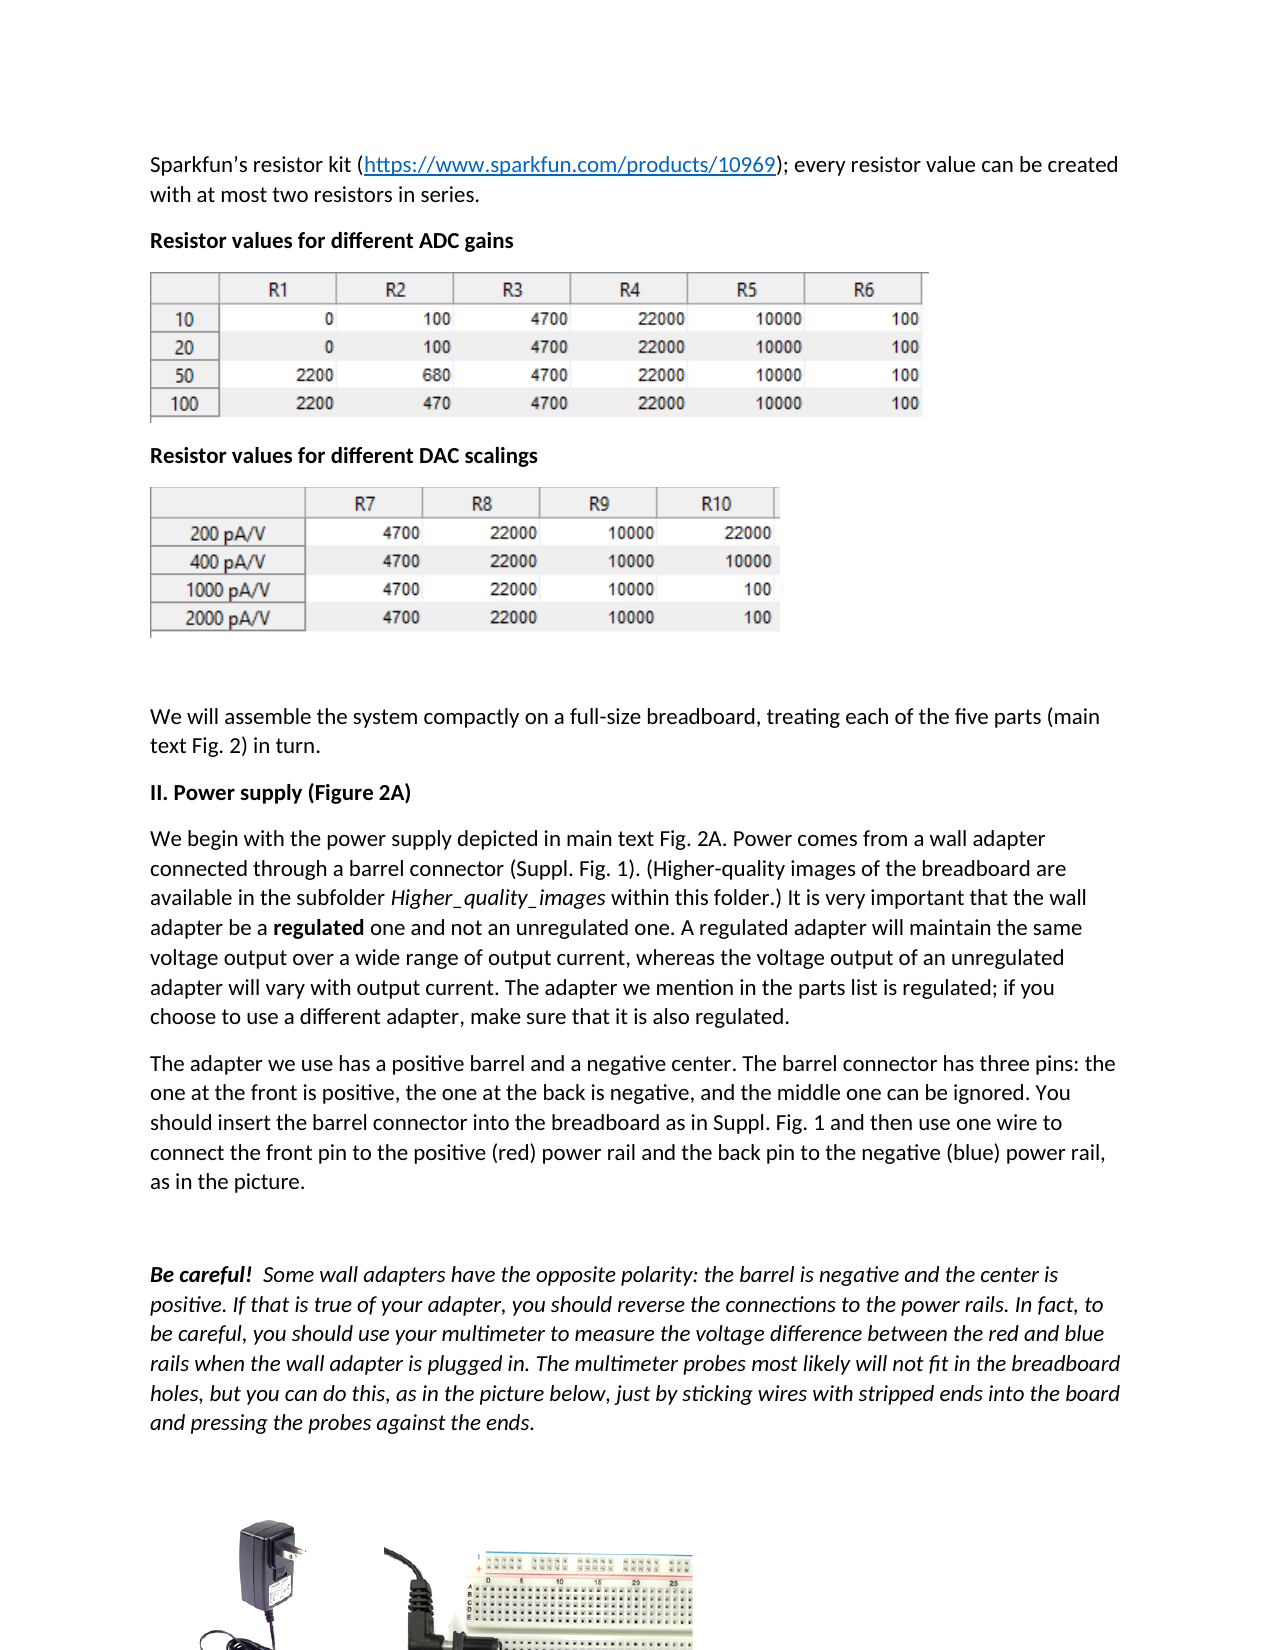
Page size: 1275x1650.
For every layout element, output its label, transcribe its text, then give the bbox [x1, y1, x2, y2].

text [150, 150, 1125, 208]
picture [150, 487, 780, 638]
text Resistor values for different DAC scalings [150, 441, 1125, 469]
text II. Power supply (Figure 2A) [150, 778, 1125, 806]
text Resistor values for different ADC gains [150, 226, 1125, 254]
text Be careful! Some wall adapters have the opposite polarity: the barrel is negative and the center is positive. If that is true of your adapter, you should reverse the connections to the power rails. In fact, to be careful, you should use your multimeter to measure the voltage difference between the red and blue rails when the wall adapter is plugged in. The multimeter probes most likely will not fit in the breadboard holes, but you can do this, as in the picture below, just by sticking wires with stripped ends into the board and pressing the probes against the ends. [150, 1260, 1125, 1437]
picture [150, 272, 929, 423]
text We will assemble the system compactly on a full-size breadboard, treating each of the five parts (main text Fig. 2) in turn. [150, 702, 1125, 759]
text We begin with the power supply depicted in main text Fig. 2A. Power comes from a wall adapter connected through a barrel connector (Suppl. Fig. 1). (Higher-quality images of the breadboard are available in the subfolder Higher_quality_images within this folder.) It is very important that the wall adapter be a regulated one and not an unregulated one. A regulated adapter will maintain the same voltage output over a wide range of output current, whereas the voltage output of an unregulated adapter will vary with output current. The adapter we mention in the parts list is regulated; if you choose to use a different adapter, make sure that it is also regulated. [150, 824, 1125, 1030]
picture [150, 1501, 702, 1650]
text The adapter we use has a positive barrel and a negative center. The barrel connector has three pins: the one at the front is positive, the one at the back is negative, and the middle one can be ignored. You should insert the barrel connector into the breadboard as in Suppl. Fig. 1 and then use one wire to connect the front pin to the positive (red) power rail and the back pin to the negative (blue) power rail, as in the picture. [150, 1049, 1125, 1195]
